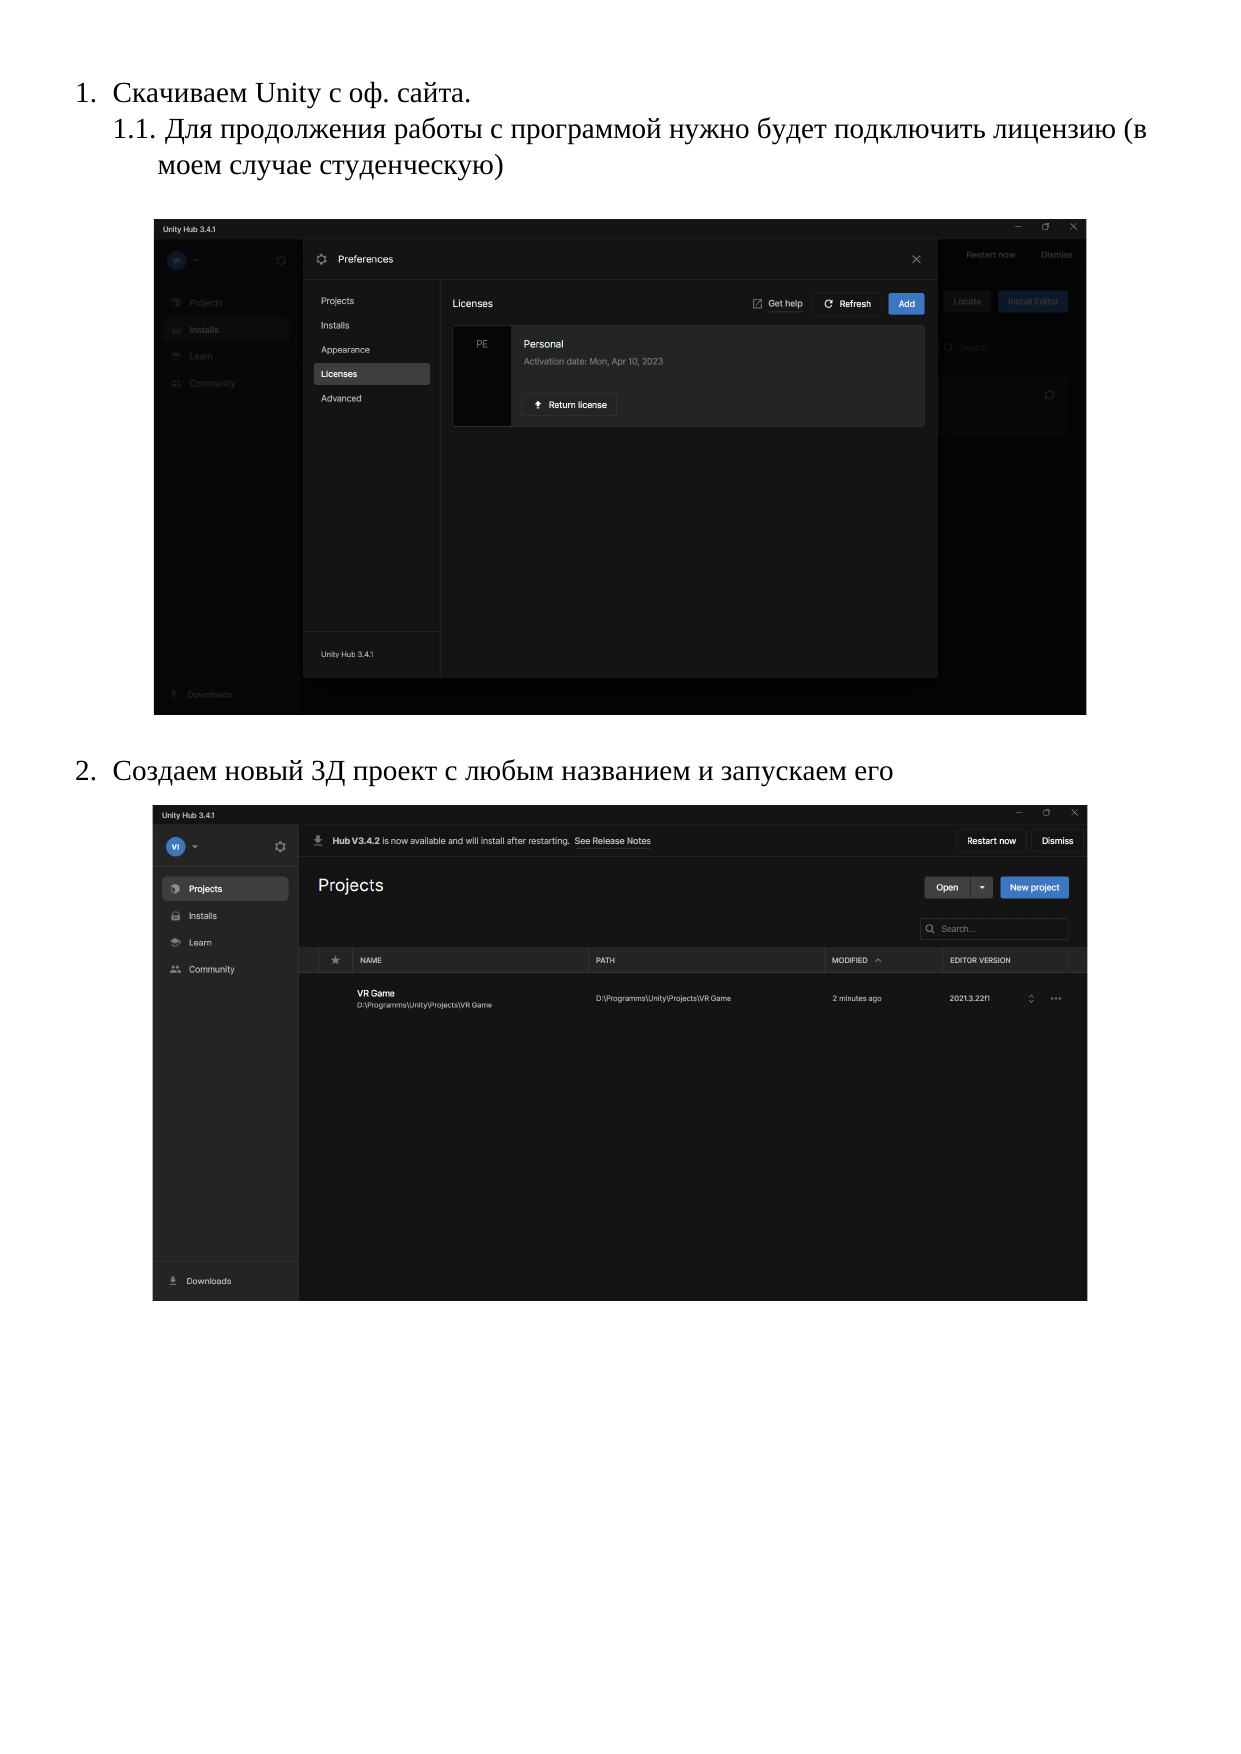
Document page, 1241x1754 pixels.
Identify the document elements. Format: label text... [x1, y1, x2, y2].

list Скачиваем Unity c оф. сайта. [75, 75, 1165, 108]
picture [153, 219, 1087, 715]
list Создаем новый 3Д проект с любым названием и запускаем его [75, 753, 1165, 786]
picture [152, 805, 1088, 1301]
list Для продолжения работы с программой нужно будет подключить лицензию (в моем случае студенческую) [112, 111, 1165, 181]
